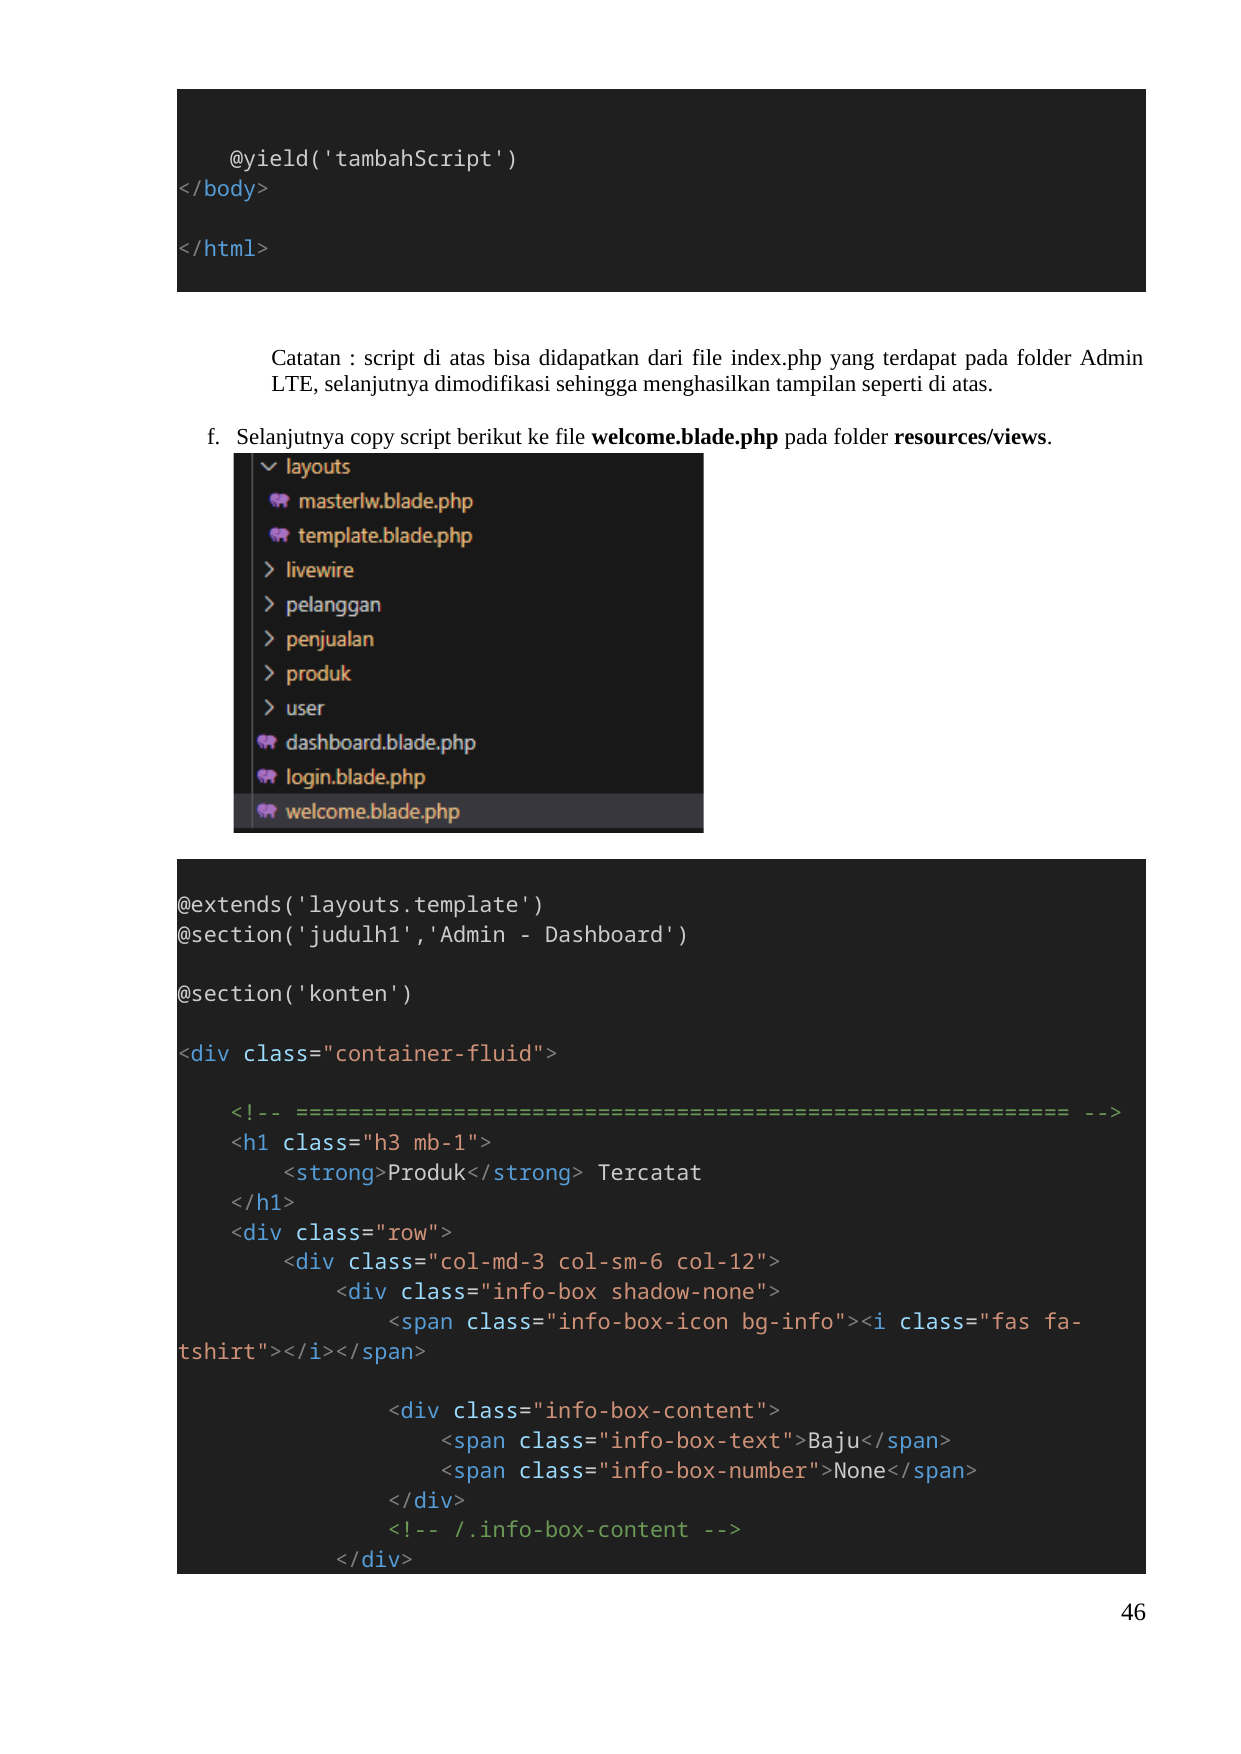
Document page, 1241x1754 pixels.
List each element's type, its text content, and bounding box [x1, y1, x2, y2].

text </div> [177, 1485, 1146, 1514]
text <div class="info-box shadow-none"> [177, 1276, 1146, 1306]
text <!-- /.info-box-content --> [177, 1514, 1146, 1544]
text @extends('layouts.template') [177, 889, 1146, 919]
text </h1> [177, 1187, 1146, 1217]
text <span class="info-box-text">Baju</span> [177, 1425, 1146, 1455]
text </body> [177, 173, 1146, 203]
text <span class="info-box-number">None</span> [177, 1455, 1146, 1485]
text <div class="col-md-3 col-sm-6 col-12"> [177, 1246, 1146, 1276]
text Catatan : script di atas bisa didapatkan dari file index.php yang terdapat pada folder Admin LTE, selanjutnya dimodifikasi sehingga menghasilkan tampilan seperti di atas. [271, 344, 1146, 396]
picture [233, 453, 704, 833]
text <span class="info-box-icon bg-info"><i class="fas fa-tshirt"></i></span> [177, 1306, 1146, 1366]
text @section('konten') [177, 978, 1146, 1008]
text </html> [177, 233, 1146, 263]
text @yield('tambahScript') [177, 143, 1146, 173]
text <div class="container-fluid"> [177, 1038, 1146, 1068]
text <h1 class="h3 mb-1"> [177, 1127, 1146, 1157]
text <strong>Produk</strong> Tercatat [177, 1157, 1146, 1187]
text <div class="info-box-content"> [177, 1395, 1146, 1425]
text </div> [177, 1544, 1146, 1574]
list Selanjutnya copy script berikut ke file welcome.blade.php pada folder resources/views. [207, 423, 1146, 449]
text <div class="row"> [177, 1217, 1146, 1246]
text @section('judulh1','Admin - Dashboard') [177, 919, 1146, 948]
text <!-- =========================================================== --> [177, 1097, 1146, 1127]
